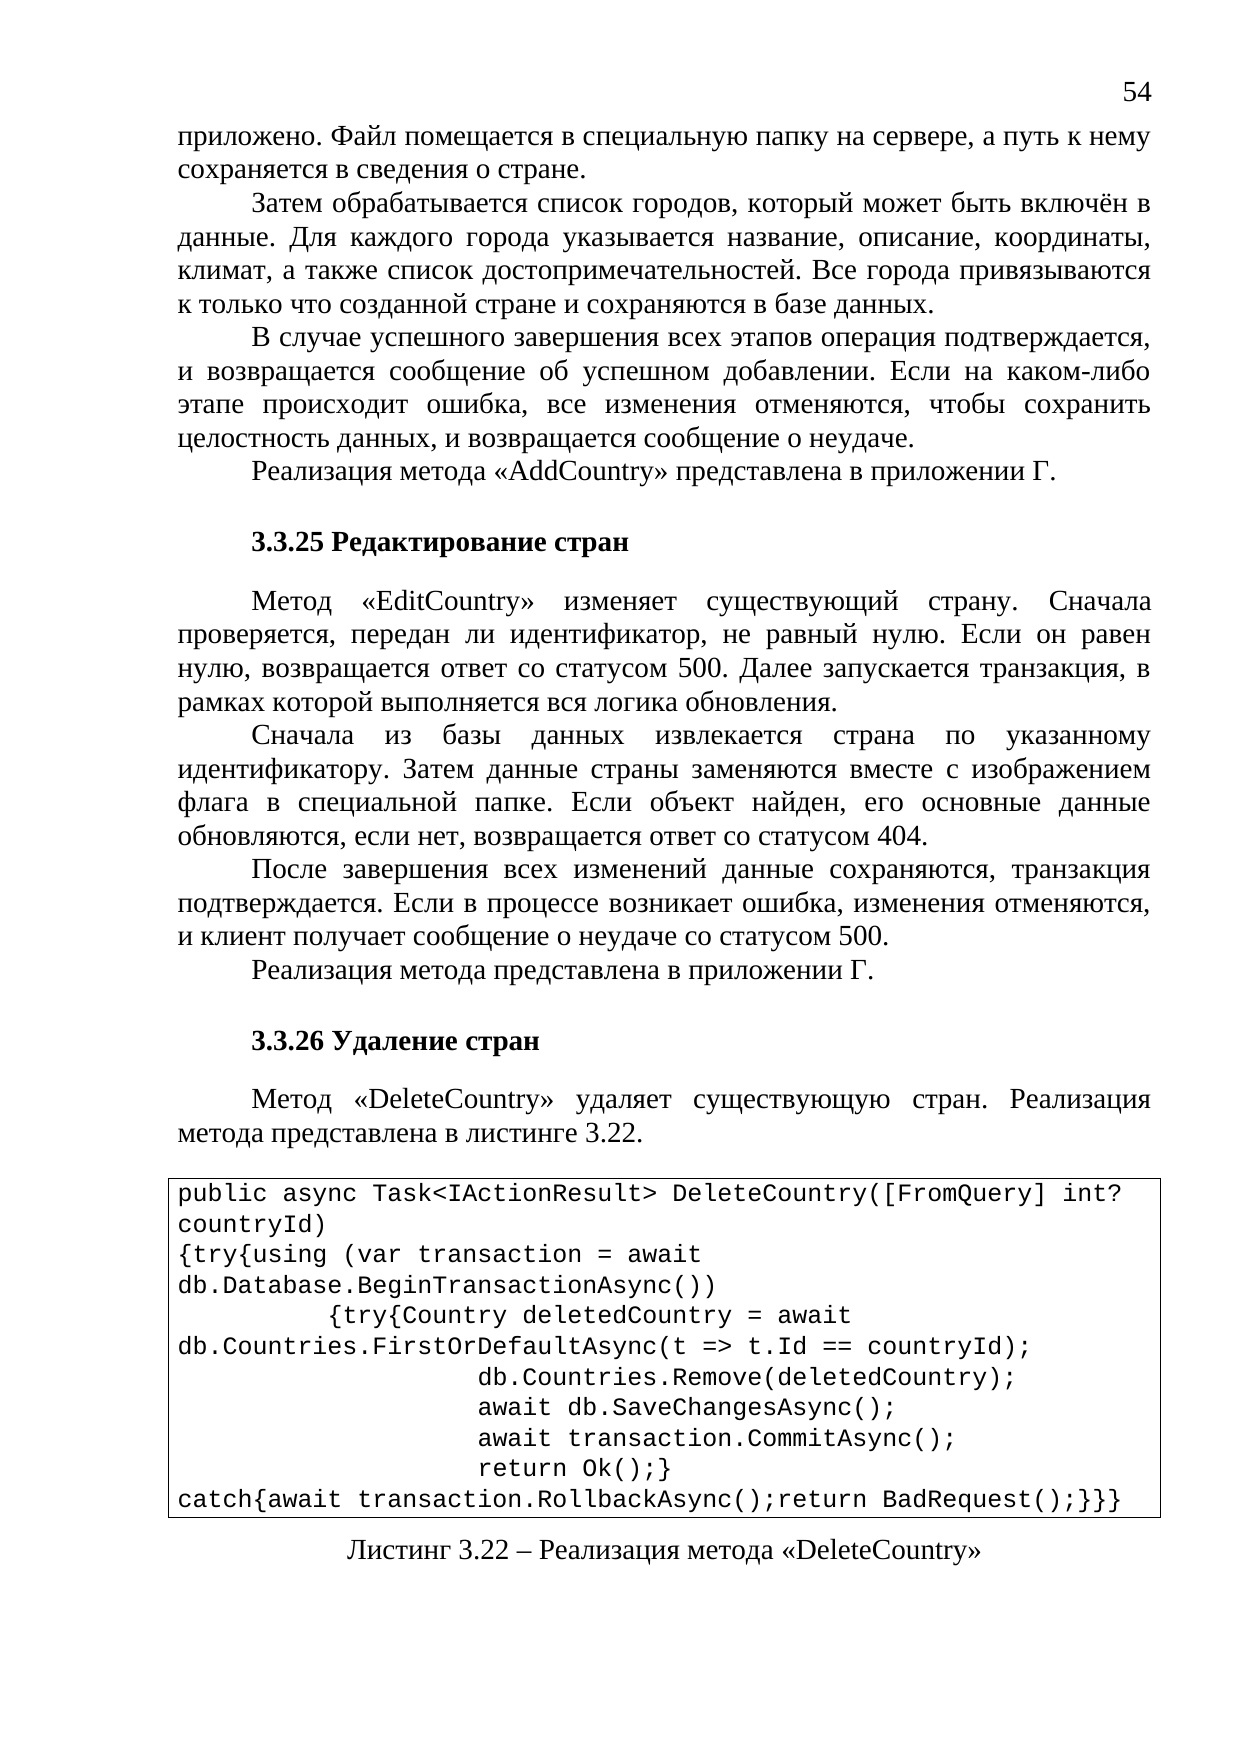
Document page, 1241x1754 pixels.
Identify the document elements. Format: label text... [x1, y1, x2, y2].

text Метод «EditCountry» изменяет существующий страну. Сначала проверяется, передан ли идентификатор, не равный нулю. Если он равен нулю, возвращается ответ со статусом 500. Далее запускается транзакция, в рамках которой выполняется вся логика обновления. [177, 583, 1152, 717]
text Реализация метода представлена в приложении Г. [177, 952, 1152, 986]
text Затем обрабатывается список городов, который может быть включён в данные. Для каждого города указывается название, описание, координаты, климат, а также список достопримечательностей. Все города привязываются к только что созданной стране и сохраняются в базе данных. [177, 185, 1152, 319]
text await db.SaveChangesAsync(); [169, 1392, 1160, 1422]
text Реализация метода «AddCountry» представлена в приложении Г. [177, 453, 1152, 487]
text В случае успешного завершения всех этапов операция подтверждается, и возвращается сообщение об успешном добавлении. Если на каком-либо этапе происходит ошибка, все изменения отменяются, чтобы сохранить целостность данных, и возвращается сообщение о неудаче. [177, 319, 1152, 453]
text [177, 118, 1152, 185]
text Удаление стран [251, 1023, 1152, 1057]
text await transaction.CommitAsync(); [169, 1422, 1160, 1453]
text Метод «DeleteCountry» удаляет существующую стран. Реализация метода представлена в листинге 3.22. [177, 1082, 1152, 1149]
text public async Task<IActionResult> DeleteCountry([FromQuery] int? countryId) [169, 1179, 1160, 1239]
text Сначала из базы данных извлекается страна по указанному идентификатору. Затем данные страны заменяются вместе с изображением флага в специальной папке. Если объект найден, его основные данные обновляются, если нет, возвращается ответ со статусом 404. [177, 717, 1152, 851]
text {try{using (var transaction = await db.Database.BeginTransactionAsync()) [169, 1239, 1160, 1300]
text catch{await transaction.RollbackAsync();return BadRequest();}}} [169, 1483, 1160, 1517]
text return Ok();} [169, 1453, 1160, 1483]
text {try{Country deletedCountry = await db.Countries.FirstOrDefaultAsync(t => t.Id == countryId); [169, 1300, 1160, 1361]
text Листинг 3.22 – Реализация метода «DeleteCountry» [177, 1532, 1152, 1566]
text db.Countries.Remove(deletedCountry); [169, 1361, 1160, 1392]
text После завершения всех изменений данные сохраняются, транзакция подтверждается. Если в процессе возникает ошибка, изменения отменяются, и клиент получает сообщение о неудаче со статусом 500. [177, 851, 1152, 952]
text Редактирование стран [251, 524, 1152, 558]
